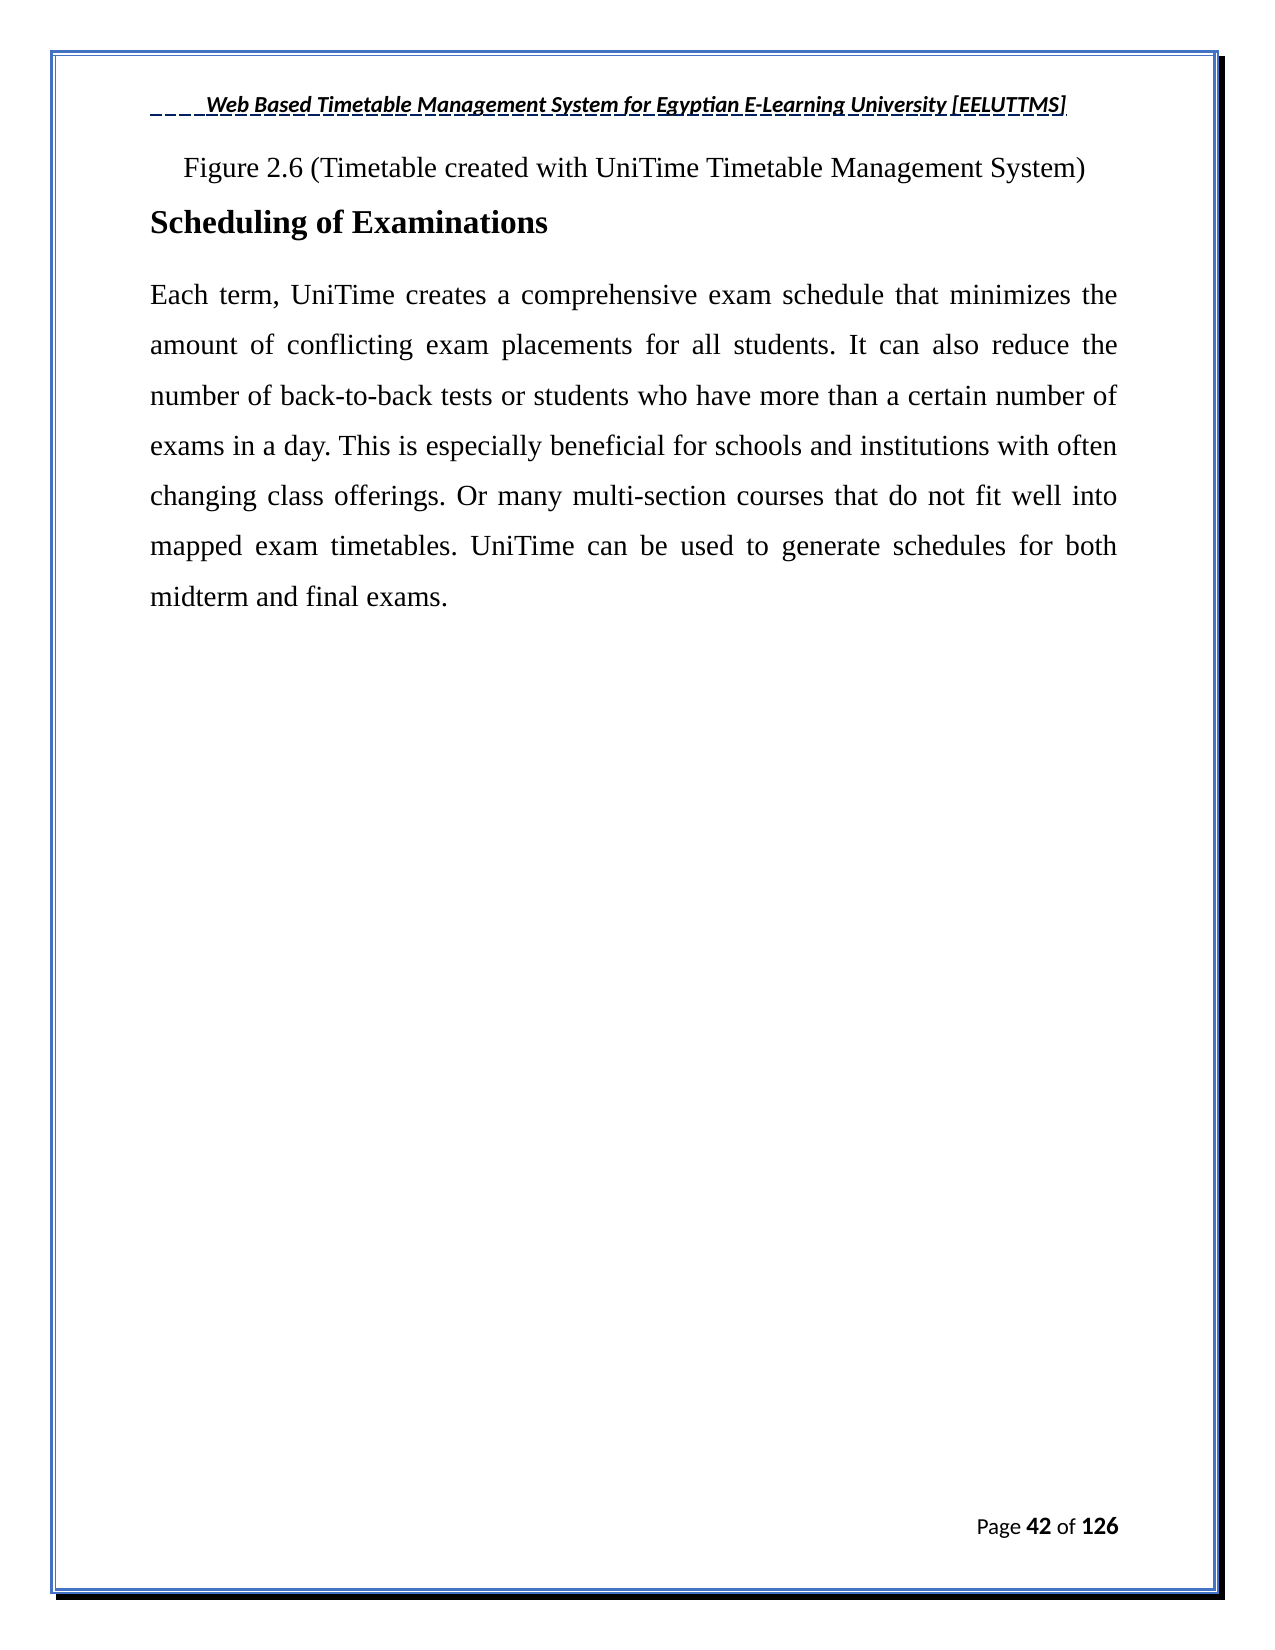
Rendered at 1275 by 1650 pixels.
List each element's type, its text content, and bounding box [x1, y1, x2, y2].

text Each term, UniTime creates a comprehensive exam schedule that minimizes the amount of conflicting exam placements for all students. It can also reduce the number of back-to-back tests or students who have more than a certain number of exams in a day. This is especially beneficial for schools and institutions with often changing class offerings. Or many multi-section courses that do not fit well into mapped exam timetables. UniTime can be used to generate schedules for both midterm and final exams. [150, 277, 1119, 612]
text Scheduling of Examinations [150, 203, 1119, 241]
text Figure 2.6 (Timetable created with UniTime Timetable Management System) [150, 150, 1119, 183]
